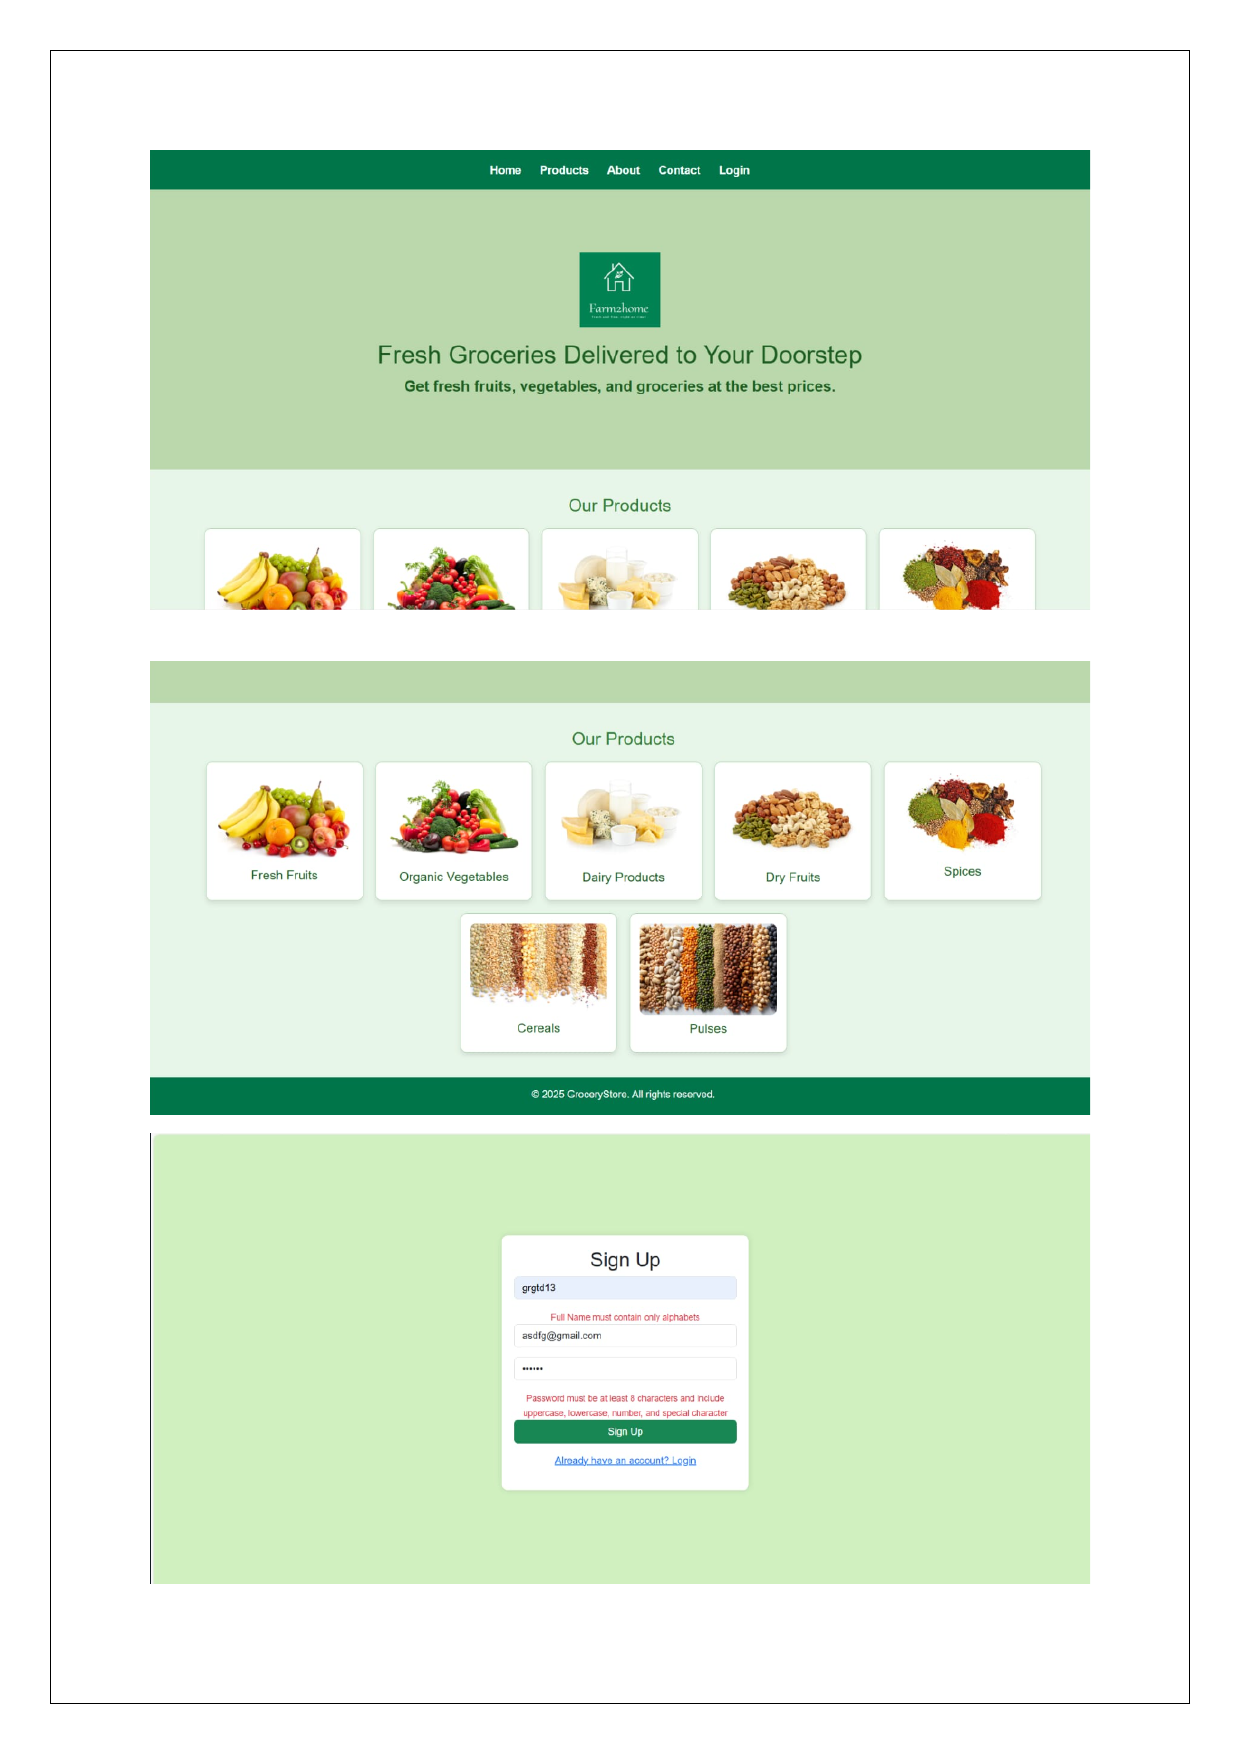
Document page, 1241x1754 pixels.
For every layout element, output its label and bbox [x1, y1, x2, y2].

picture [150, 1133, 1091, 1584]
picture [150, 150, 1091, 610]
picture [150, 661, 1091, 1115]
